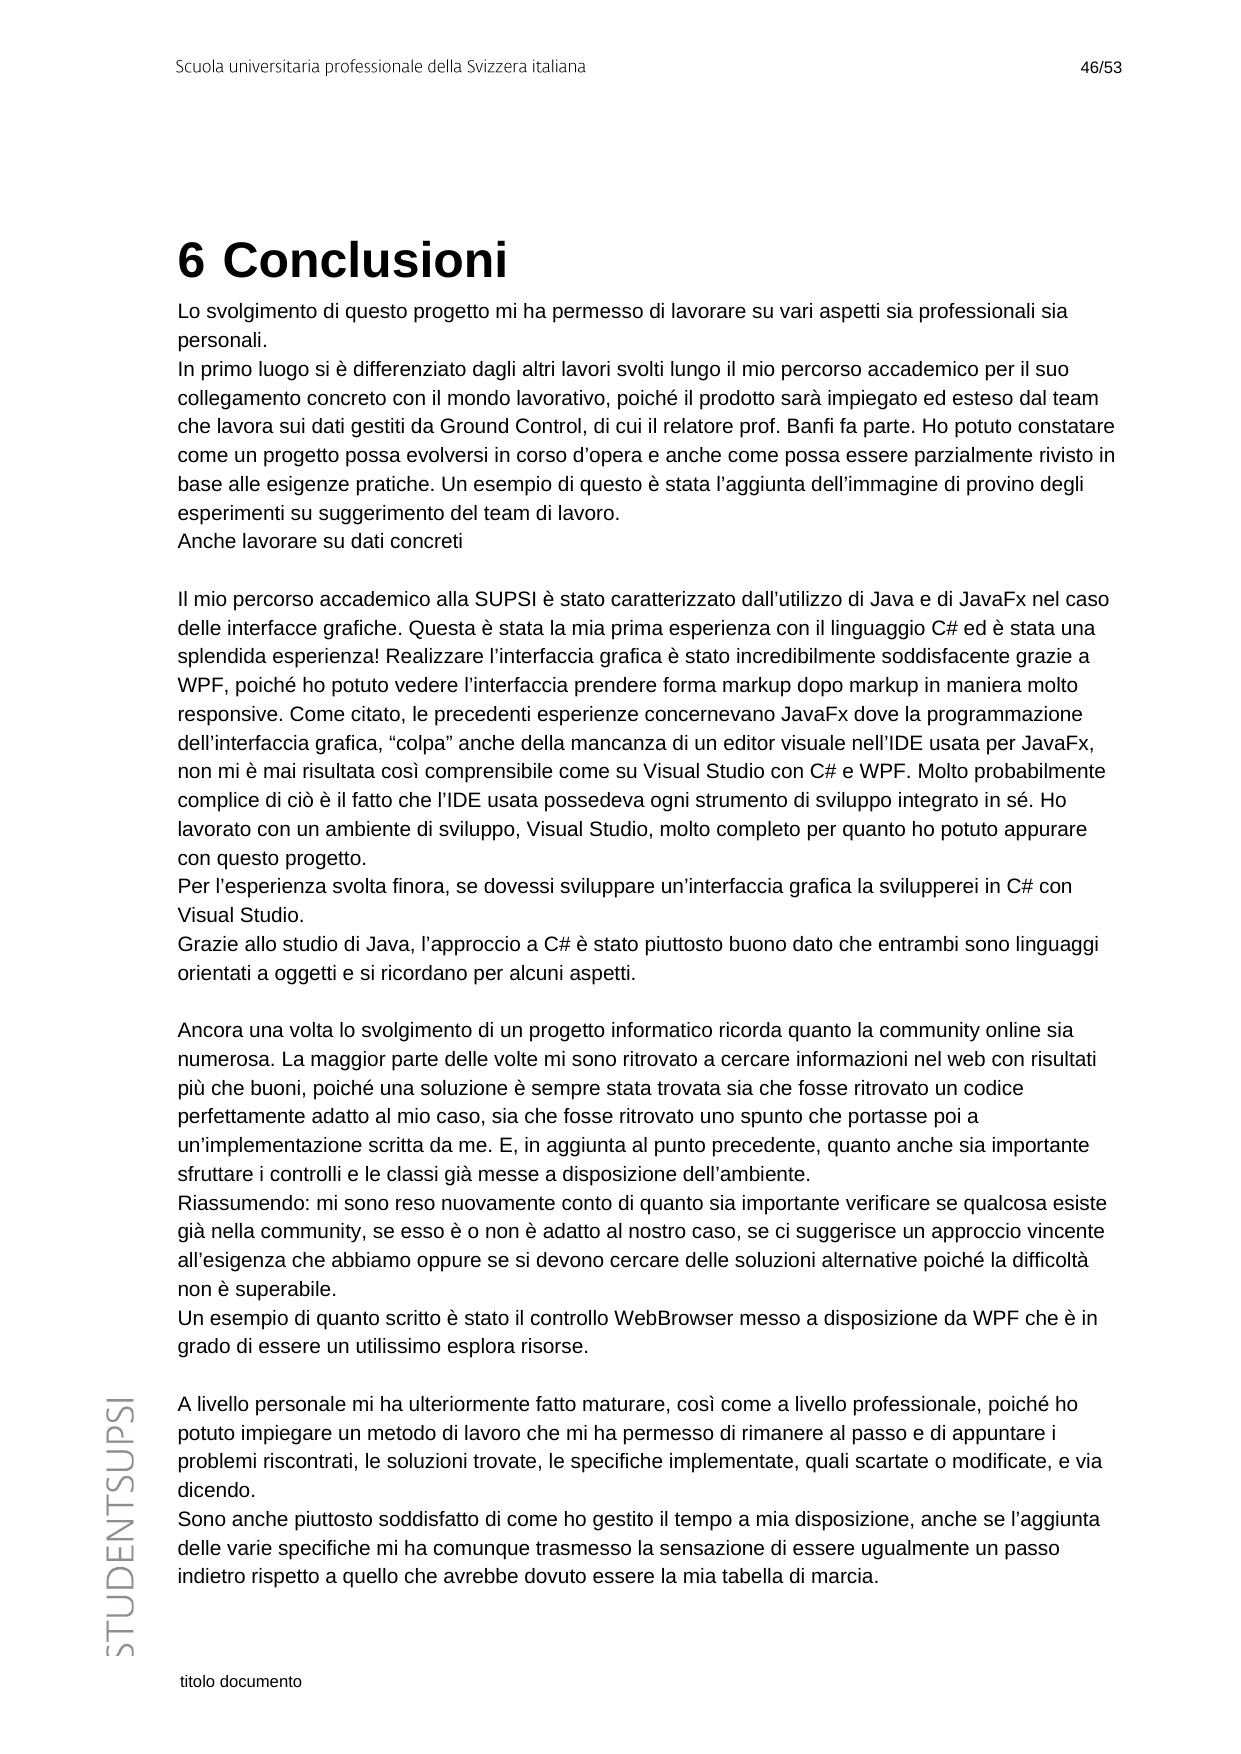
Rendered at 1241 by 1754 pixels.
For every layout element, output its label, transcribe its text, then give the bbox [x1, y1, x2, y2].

subtitle Conclusioni [177, 230, 1122, 288]
text Grazie allo studio di Java, l’approccio a C# è stato piuttosto buono dato che entrambi sono linguaggi orientati a oggetti e si ricordano per alcuni aspetti. [177, 932, 1122, 984]
text Per l’esperienza svolta finora, se dovessi sviluppare un’interfaccia grafica la svilupperei in C# con Visual Studio. [177, 874, 1122, 927]
text Ancora una volta lo svolgimento di un progetto informatico ricorda quanto la community online sia numerosa. La maggior parte delle volte mi sono ritrovato a cercare informazioni nel web con risultati più che buoni, poiché una soluzione è sempre stata trovata sia che fosse ritrovato un codice perfettamente adatto al mio caso, sia che fosse ritrovato uno spunto che portasse poi a un’implementazione scritta da me. E, in aggiunta al punto precedente, quanto anche sia importante sfruttare i controlli e le classi già messe a disposizione dell’ambiente. [177, 1018, 1122, 1186]
text In primo luogo si è differenziato dagli altri lavori svolti lungo il mio percorso accademico per il suo collegamento concreto con il mondo lavorativo, poiché il prodotto sarà impiegato ed esteso dal team che lavora sui dati gestiti da Ground Control, di cui il relatore prof. Banfi fa parte. Ho potuto constatare come un progetto possa evolversi in corso d’opera e anche come possa essere parzialmente rivisto in base alle esigenze pratiche. Un esempio di questo è stata l’aggiunta dell’immagine di provino degli esperimenti su suggerimento del team di lavoro. [177, 357, 1122, 524]
text Lo svolgimento di questo progetto mi ha permesso di lavorare su vari aspetti sia professionali sia personali. [177, 299, 1122, 352]
text Un esempio di quanto scritto è stato il controllo WebBrowser messo a disposizione da WPF che è in grado di essere un utilissimo esplora risorse. [177, 1305, 1122, 1358]
text Il mio percorso accademico alla SUPSI è stato caratterizzato dall’utilizzo di Java e di JavaFx nel caso delle interfacce grafiche. Questa è stata la mia prima esperienza con il linguaggio C# ed è stata una splendida esperienza! Realizzare l’interfaccia grafica è stato incredibilmente soddisfacente grazie a WPF, poiché ho potuto vedere l’interfaccia prendere forma markup dopo markup in maniera molto responsive. Come citato, le precedenti esperienze concernevano JavaFx dove la programmazione dell’interfaccia grafica, “colpa” anche della mancanza di un editor visuale nell’IDE usata per JavaFx, non mi è mai risultata così comprensibile come su Visual Studio con C# e WPF. Molto probabilmente complice di ciò è il fatto che l’IDE usata possedeva ogni strumento di sviluppo integrato in sé. Ho lavorato con un ambiente di sviluppo, Visual Studio, molto completo per quanto ho potuto appurare con questo progetto. [177, 587, 1122, 869]
picture [168, 53, 602, 80]
text A livello personale mi ha ulteriormente fatto maturare, così come a livello professionale, poiché ho potuto impiegare un metodo di lavoro che mi ha permesso di rimanere al passo e di appuntare i problemi riscontrati, le soluzioni trovate, le specifiche implementate, quali scartate o modificate, e via dicendo. [177, 1392, 1122, 1502]
picture [106, 1399, 134, 1657]
text Riassumendo: mi sono reso nuovamente conto di quanto sia importante verificare se qualcosa esiste già nella community, se esso è o non è adatto al nostro caso, se ci suggerisce un approccio vincente all’esigenza che abbiamo oppure se si devono cercare delle soluzioni alternative poiché la difficoltà non è superabile. [177, 1190, 1122, 1301]
text Anche lavorare su dati concreti [177, 529, 1122, 553]
text Sono anche piuttosto soddisfatto di come ho gestito il tempo a mia disposizione, anche se l’aggiunta delle varie specifiche mi ha comunque trasmesso la sensazione di essere ugualmente un passo indietro rispetto a quello che avrebbe dovuto essere la mia tabella di marcia. [177, 1507, 1122, 1588]
